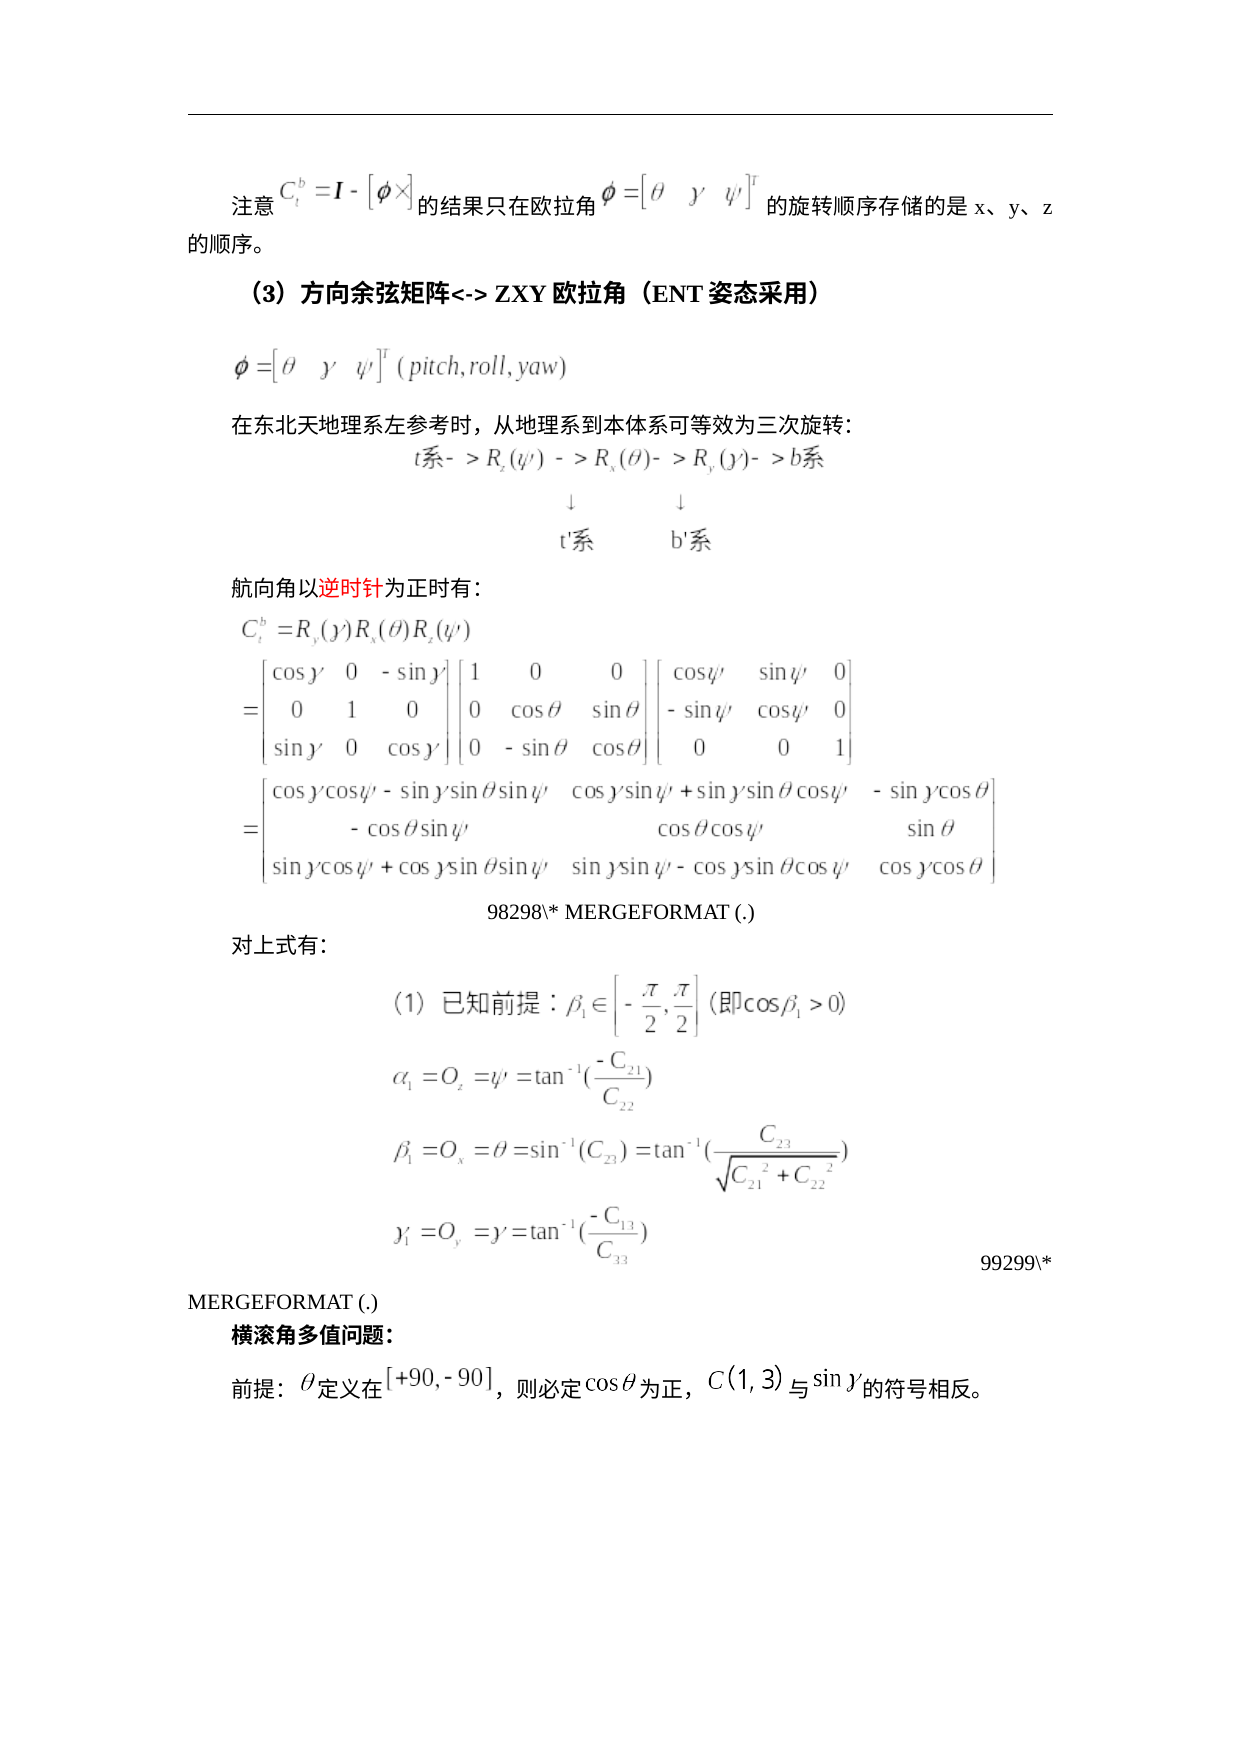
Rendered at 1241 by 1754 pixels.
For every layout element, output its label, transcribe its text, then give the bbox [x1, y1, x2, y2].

text 航向角以逆时针为正时有： [187, 570, 1053, 603]
text 前提：定义在，则必定为正，与的符号相反。 [187, 1350, 1053, 1415]
subtitle （3）方向余弦矩阵<-> ZXY欧拉角（ENT姿态采用） [187, 259, 1053, 324]
text 在东北天地理系左参考时，从地理系到本体系可等效为三次旋转： [187, 408, 1053, 440]
text 横滚角多值问题： [187, 1318, 1053, 1350]
text 对上式有： [187, 928, 1053, 960]
text 注意的结果只在欧拉角的旋转顺序存储的是x、y、z的顺序。 [187, 162, 1053, 259]
